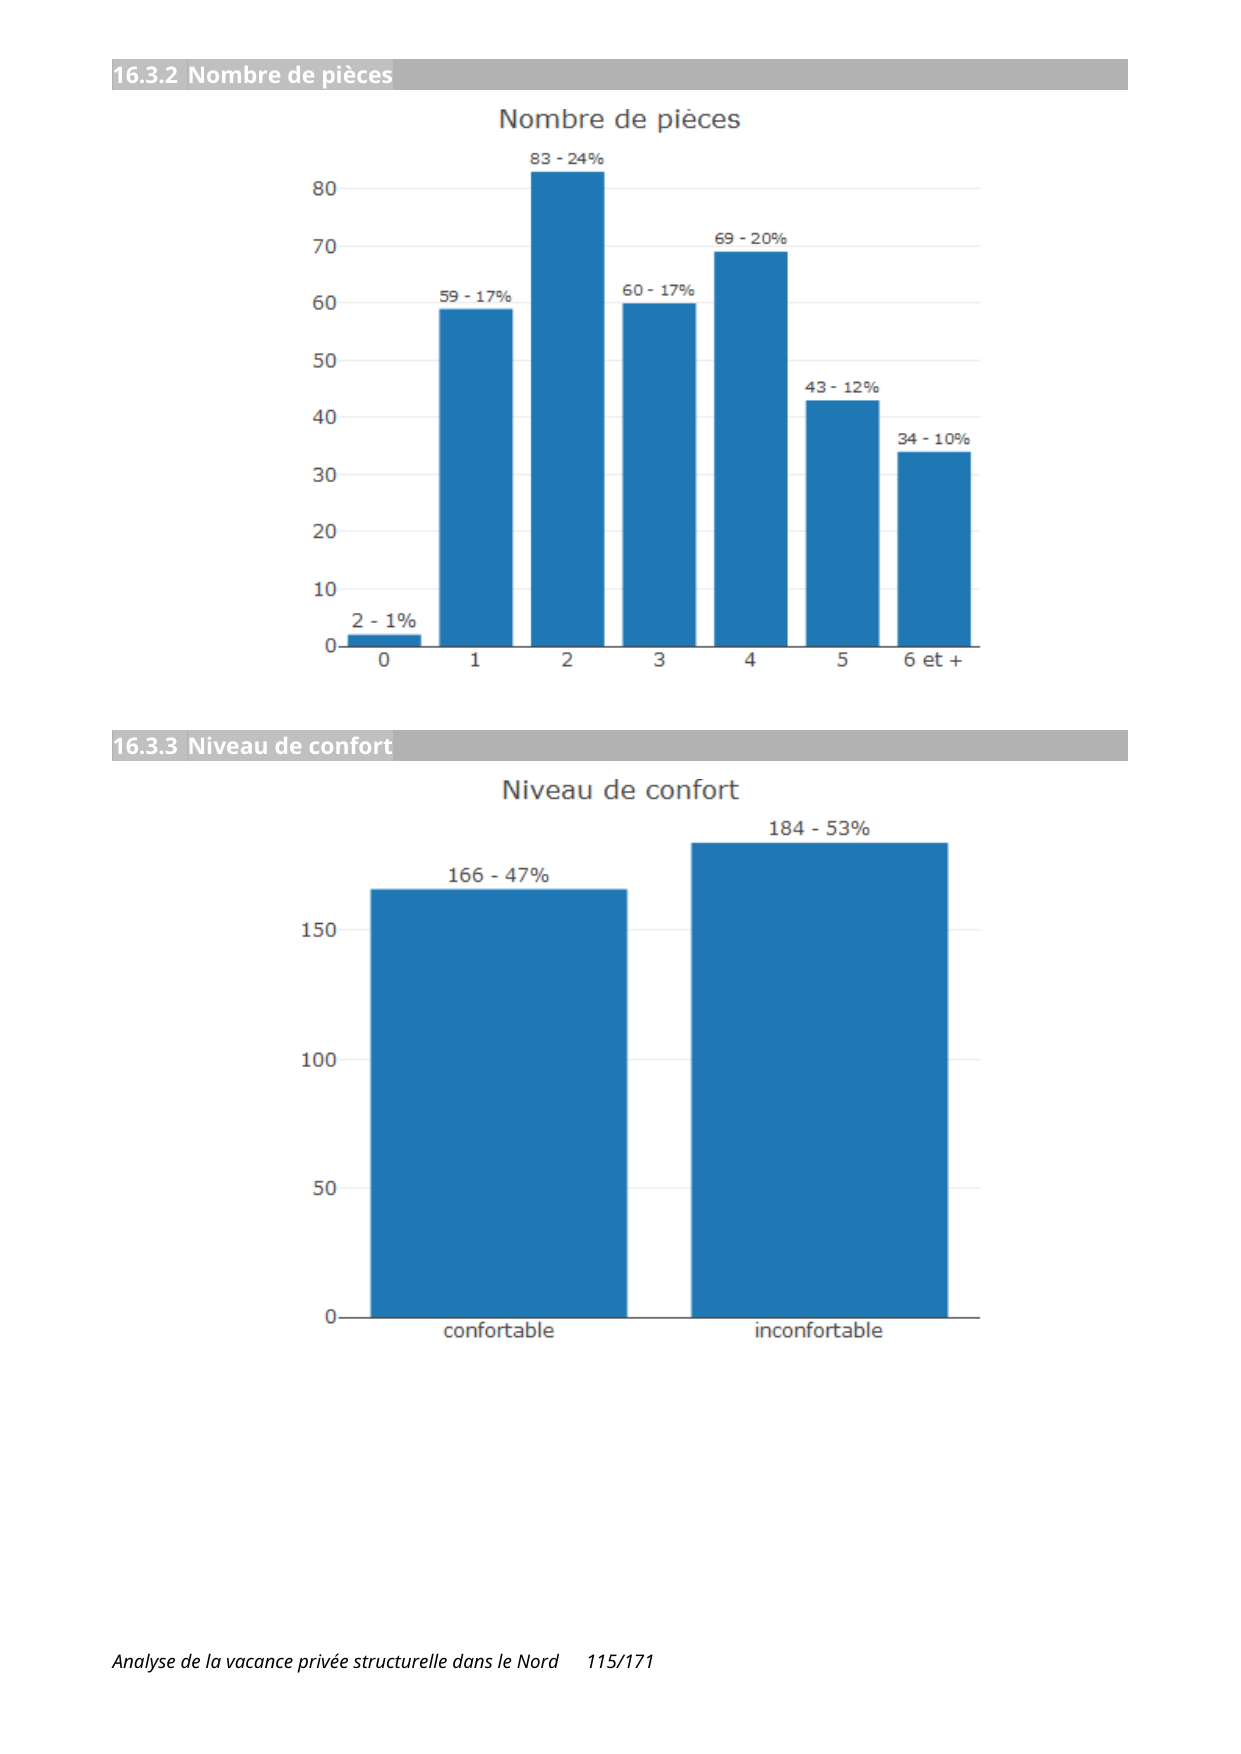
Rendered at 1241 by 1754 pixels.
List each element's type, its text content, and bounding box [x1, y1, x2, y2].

subtitle 16.3.3 Niveau de confort [393, 730, 1128, 761]
picture [245, 779, 995, 1380]
picture [245, 109, 995, 709]
subtitle 16.3.2 Nombre de pièces [393, 59, 1128, 90]
